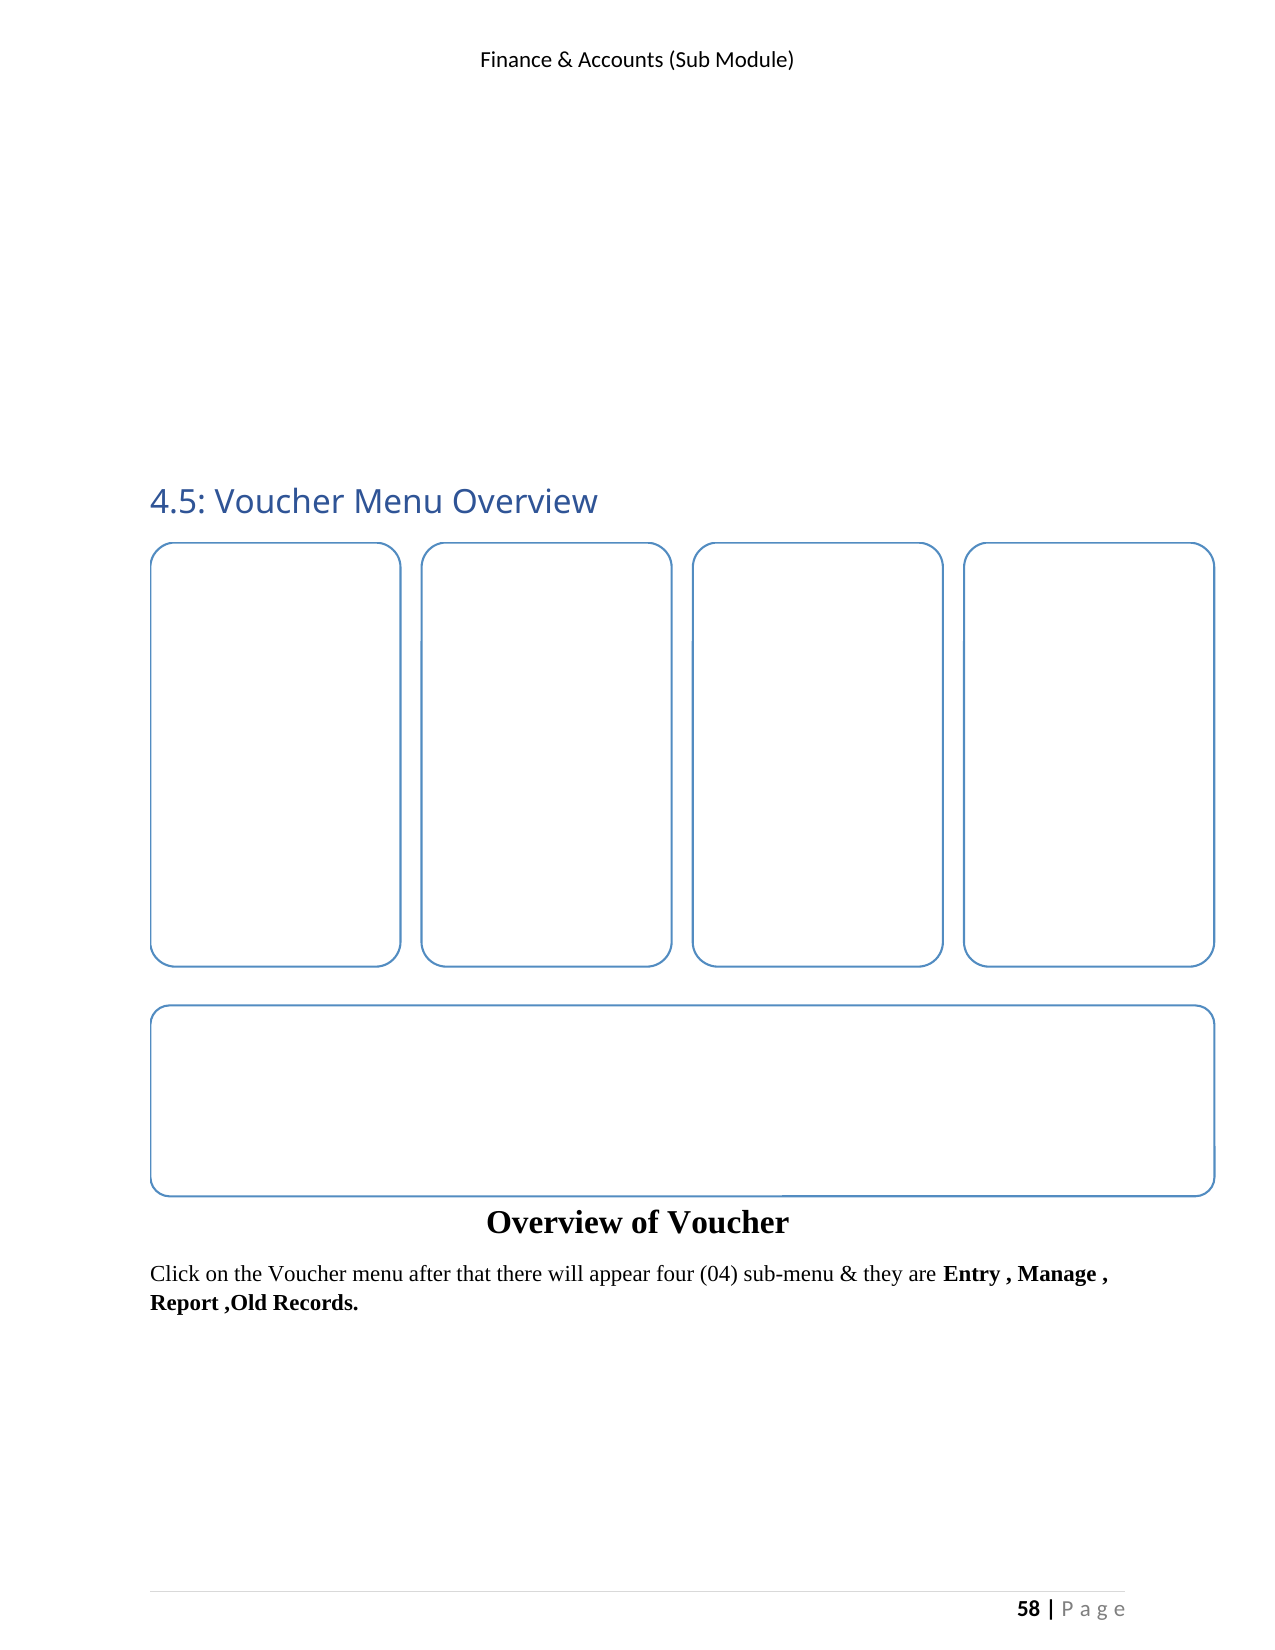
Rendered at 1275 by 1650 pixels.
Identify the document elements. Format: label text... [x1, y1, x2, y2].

text Click on the Voucher menu after that there will appear four (04) sub-menu & they are Entry , Manage , Report ,Old Records. [150, 1260, 1125, 1315]
text Overview of Voucher [150, 523, 1125, 1017]
text Overview of Voucher [150, 1185, 1125, 1240]
subtitle 4.5: Voucher Menu Overview [150, 478, 1125, 523]
